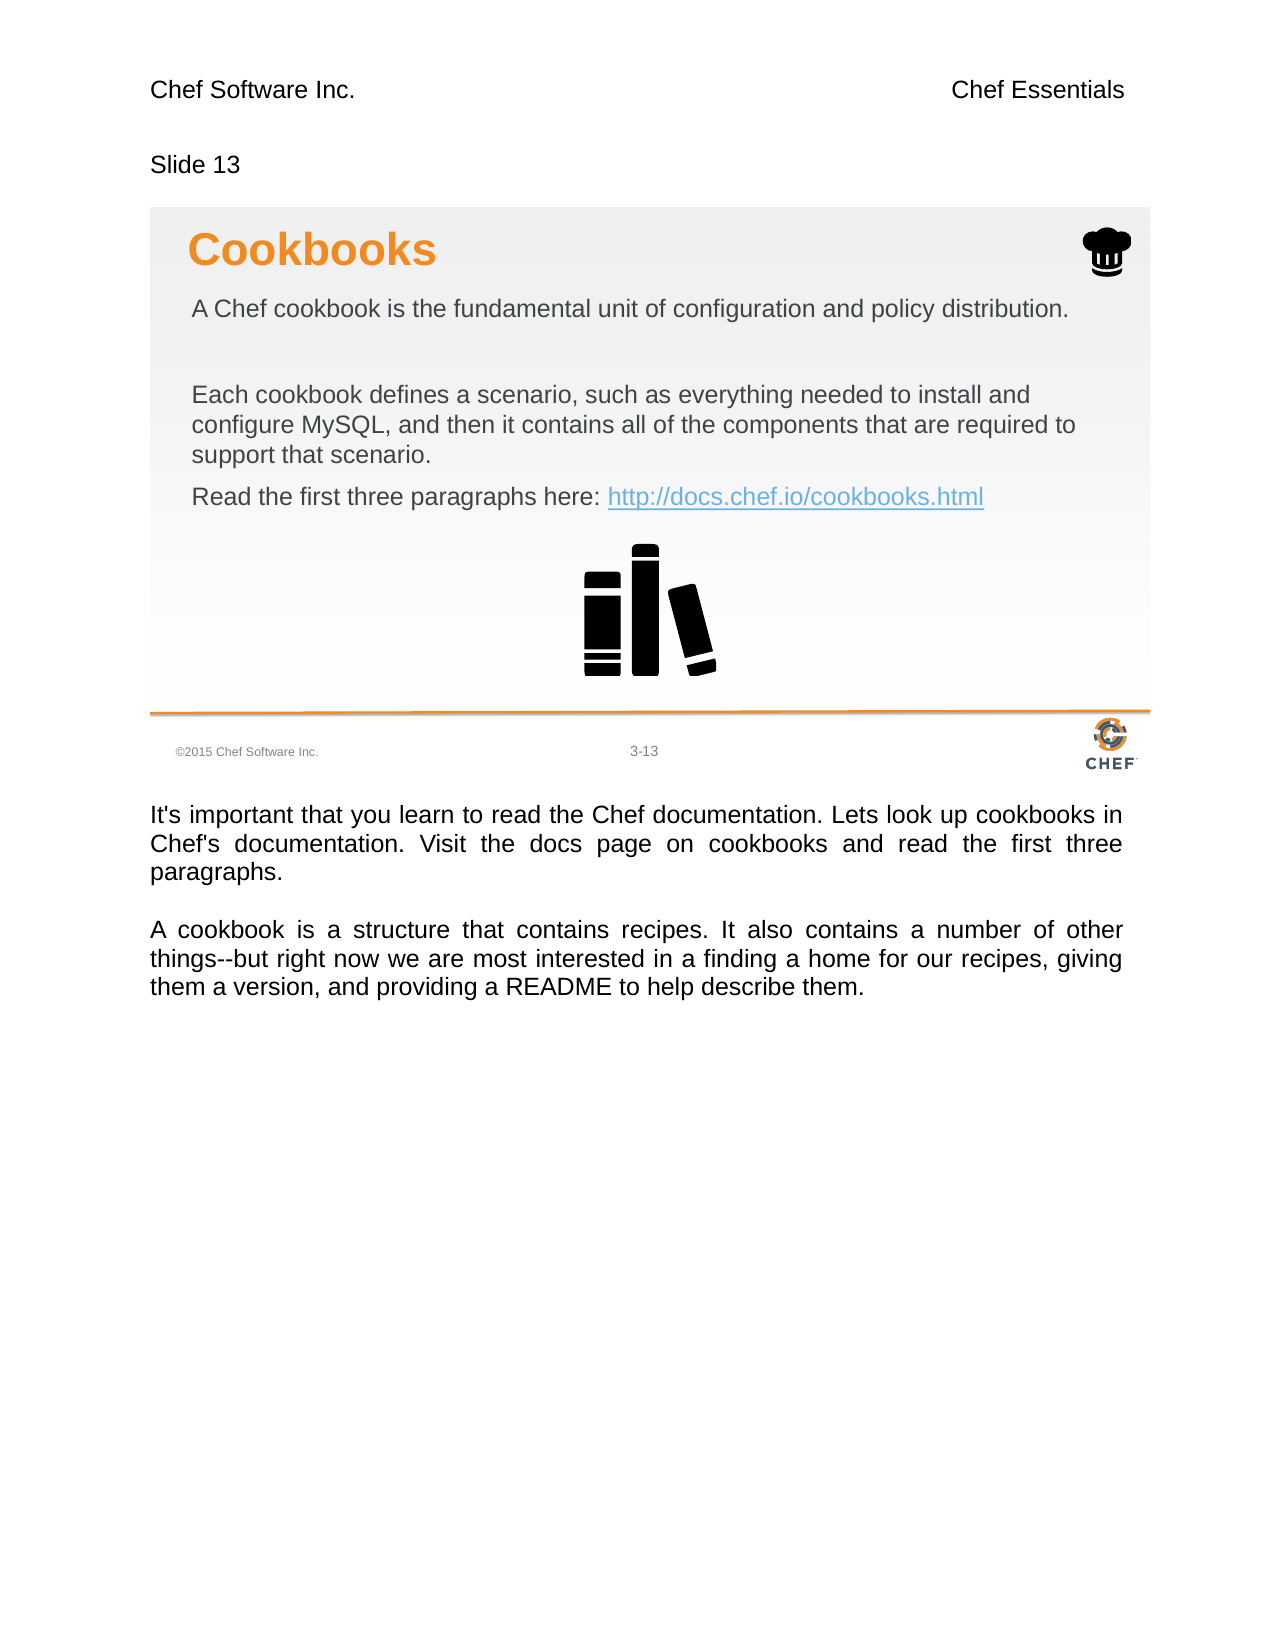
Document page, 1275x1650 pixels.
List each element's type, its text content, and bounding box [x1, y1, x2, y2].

text It's important that you learn to read the Chef documentation. Lets look up cookbooks in Chef's documentation. Visit the docs page on cookbooks and read the first three paragraphs. [150, 800, 1125, 886]
text Slide 13 [150, 150, 1125, 179]
text A cookbook is a structure that contains recipes. It also contains a number of other things--but right now we are most interested in a finding a home for our recipes, giving them a version, and providing a README to help describe them. [150, 915, 1125, 1001]
